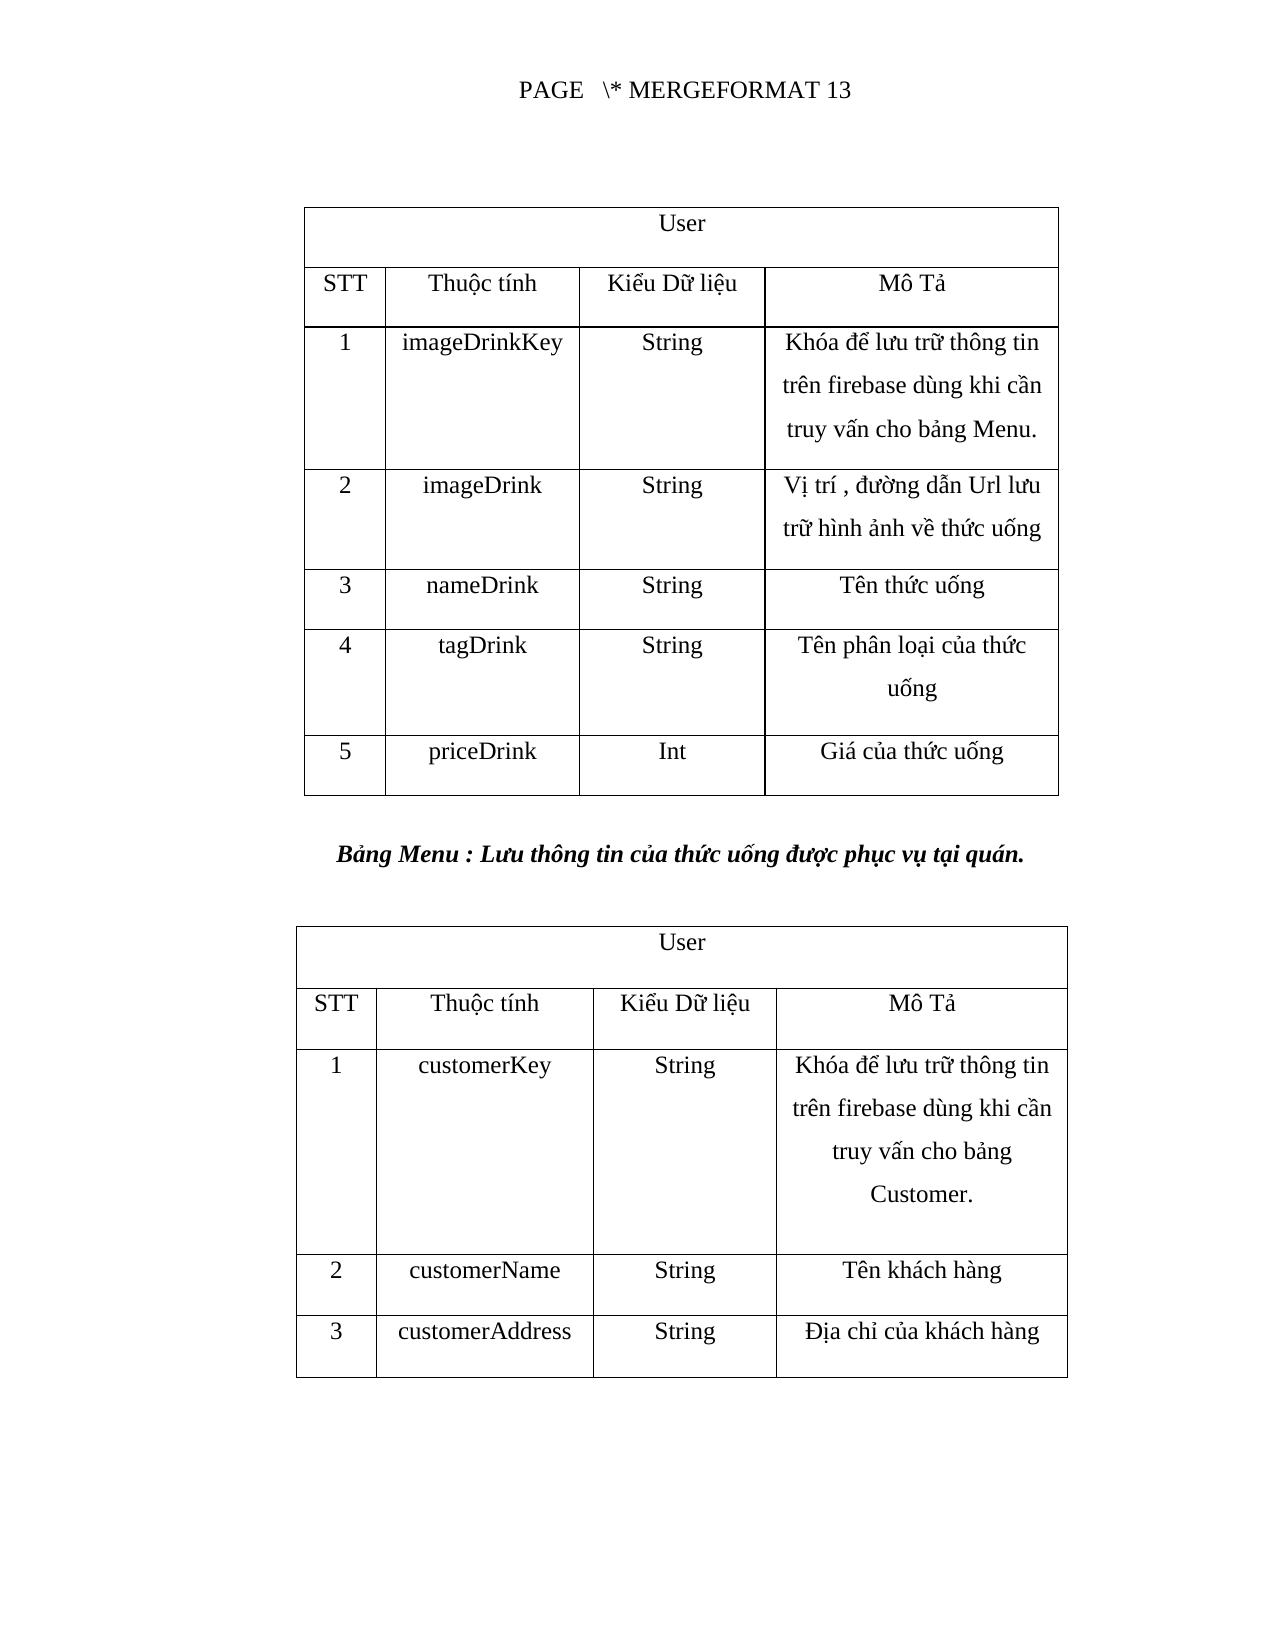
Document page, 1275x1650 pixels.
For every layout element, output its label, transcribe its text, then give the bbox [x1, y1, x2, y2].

table_header User [297, 927, 1067, 987]
table_cell Mô Tả [766, 268, 1058, 326]
table_cell 2 [297, 1255, 376, 1315]
table_cell 2 [305, 470, 385, 569]
table_cell 3 [297, 1316, 376, 1377]
table_cell Địa chỉ của khách hàng [777, 1316, 1067, 1377]
table_cell Mô Tả [777, 989, 1067, 1049]
table_cell customerAddress [377, 1316, 593, 1377]
table_cell STT [297, 989, 376, 1049]
table_cell String [594, 1316, 776, 1377]
table_cell String [580, 328, 764, 469]
table_cell Thuộc tính [386, 268, 579, 326]
table_cell 1 [305, 328, 385, 469]
table_cell STT [305, 268, 385, 326]
table_cell Kiểu Dữ liệu [580, 268, 764, 326]
table_cell customerKey [377, 1050, 593, 1254]
table_cell nameDrink [386, 570, 579, 629]
text Bảng Menu : Lưu thông tin của thức uống được phục vụ tại quán. [207, 839, 1157, 868]
table_cell Thuộc tính [377, 989, 593, 1049]
table_cell Tên phân loại của thức uống [766, 630, 1058, 735]
table_cell Giá của thức uống [766, 736, 1058, 795]
table_cell Khóa để lưu trữ thông tin trên firebase dùng khi cần truy vấn cho bảng Menu. [766, 328, 1058, 469]
table_header User [305, 208, 1058, 267]
table_cell String [580, 470, 764, 569]
table_cell Kiểu Dữ liệu [594, 989, 776, 1049]
table_cell Khóa để lưu trữ thông tin trên firebase dùng khi cần truy vấn cho bảng Customer. [777, 1050, 1067, 1254]
table_cell imageDrink [386, 470, 579, 569]
table_cell customerName [377, 1255, 593, 1315]
table_cell 3 [305, 570, 385, 629]
table_cell imageDrinkKey [386, 328, 579, 469]
table_cell Int [580, 736, 764, 795]
table_cell Tên thức uống [766, 570, 1058, 629]
table_cell 5 [305, 736, 385, 795]
table_cell String [594, 1255, 776, 1315]
table_cell 1 [297, 1050, 376, 1254]
table_cell Tên khách hàng [777, 1255, 1067, 1315]
table_cell tagDrink [386, 630, 579, 735]
table_cell String [580, 570, 764, 629]
table_cell 4 [305, 630, 385, 735]
table_cell Vị trí , đường dẫn Url lưu trữ hình ảnh về thức uống [766, 470, 1058, 569]
table_cell priceDrink [386, 736, 579, 795]
table_cell String [594, 1050, 776, 1254]
table_cell String [580, 630, 764, 735]
